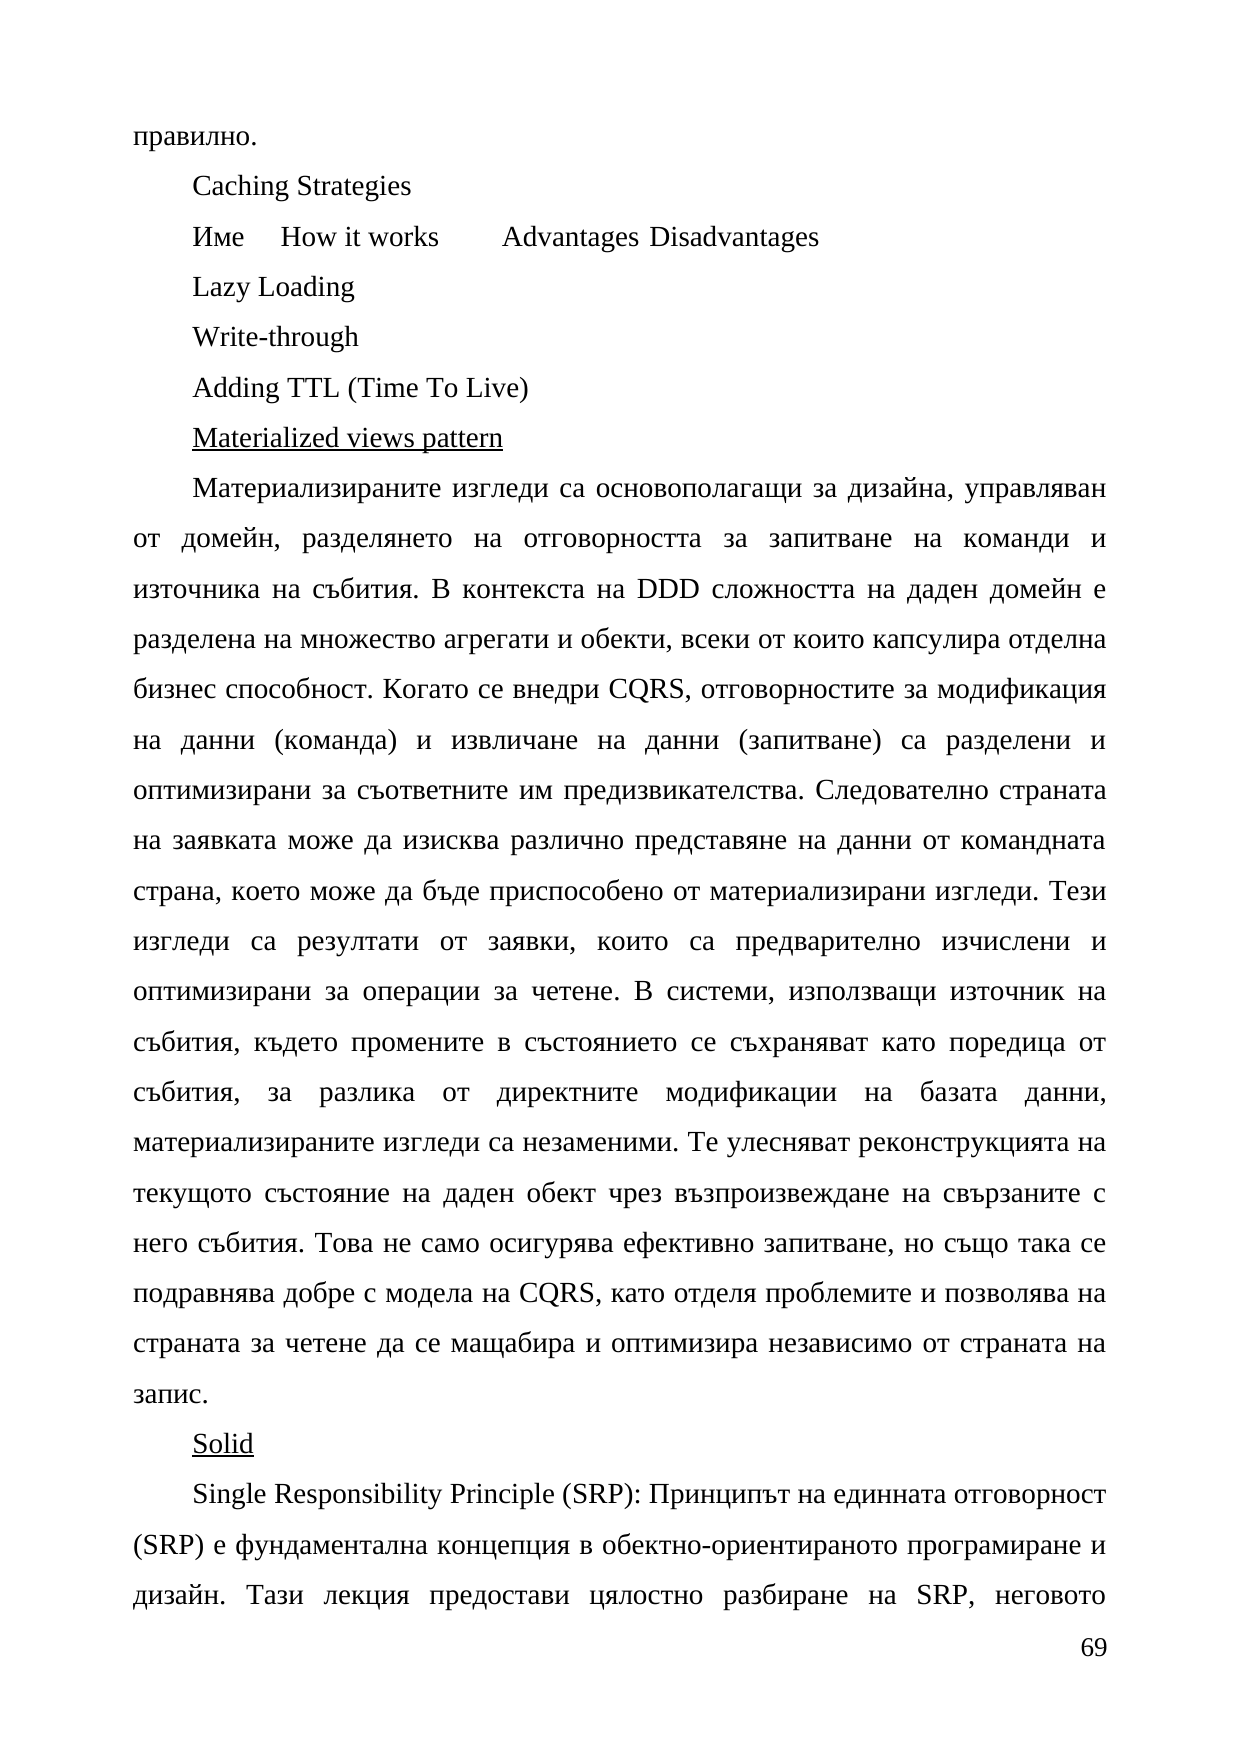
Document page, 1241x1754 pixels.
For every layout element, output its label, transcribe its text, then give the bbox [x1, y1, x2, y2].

text Materialized views pattern [133, 420, 1107, 453]
text Caching Strategies [133, 168, 1107, 202]
text Write-through [133, 319, 1107, 353]
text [133, 1477, 1107, 1611]
text Adding TTL (Time To Live) [133, 370, 1107, 403]
text Solid [133, 1426, 1107, 1460]
text Lazy Loading [133, 269, 1107, 303]
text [133, 118, 1107, 152]
text Материализираните изгледи са основополагащи за дизайна, управляван от домейн, разделянето на отговорността за запитване на команди и източника на събития. В контекста на DDD сложността на даден домейн е разделена на множество агрегати и обекти, всеки от които капсулира отделна бизнес способност. Когато се внедри CQRS, отговорностите за модификация на данни (команда) и извличане на данни (запитване) са разделени и оптимизирани за съответните им предизвикателства. Следователно страната на заявката може да изисква различно представяне на данни от командната страна, което може да бъде приспособено от материализирани изгледи. Тези изгледи са резултати от заявки, които са предварително изчислени и оптимизирани за операции за четене. В системи, използващи източник на събития, където промените в състоянието се съхраняват като поредица от събития, за разлика от директните модификации на базата данни, материализираните изгледи са незаменими. Те улесняват реконструкцията на текущото състояние на даден обект чрез възпроизвеждане на свързаните с него събития. Това не само осигурява ефективно запитване, но също така се подравнява добре с модела на CQRS, като отделя проблемите и позволява на страната за четене да се мащабира и оптимизира независимо от страната на запис. [133, 470, 1107, 1409]
text Име How it works Advantages Disadvantages [133, 219, 1107, 252]
